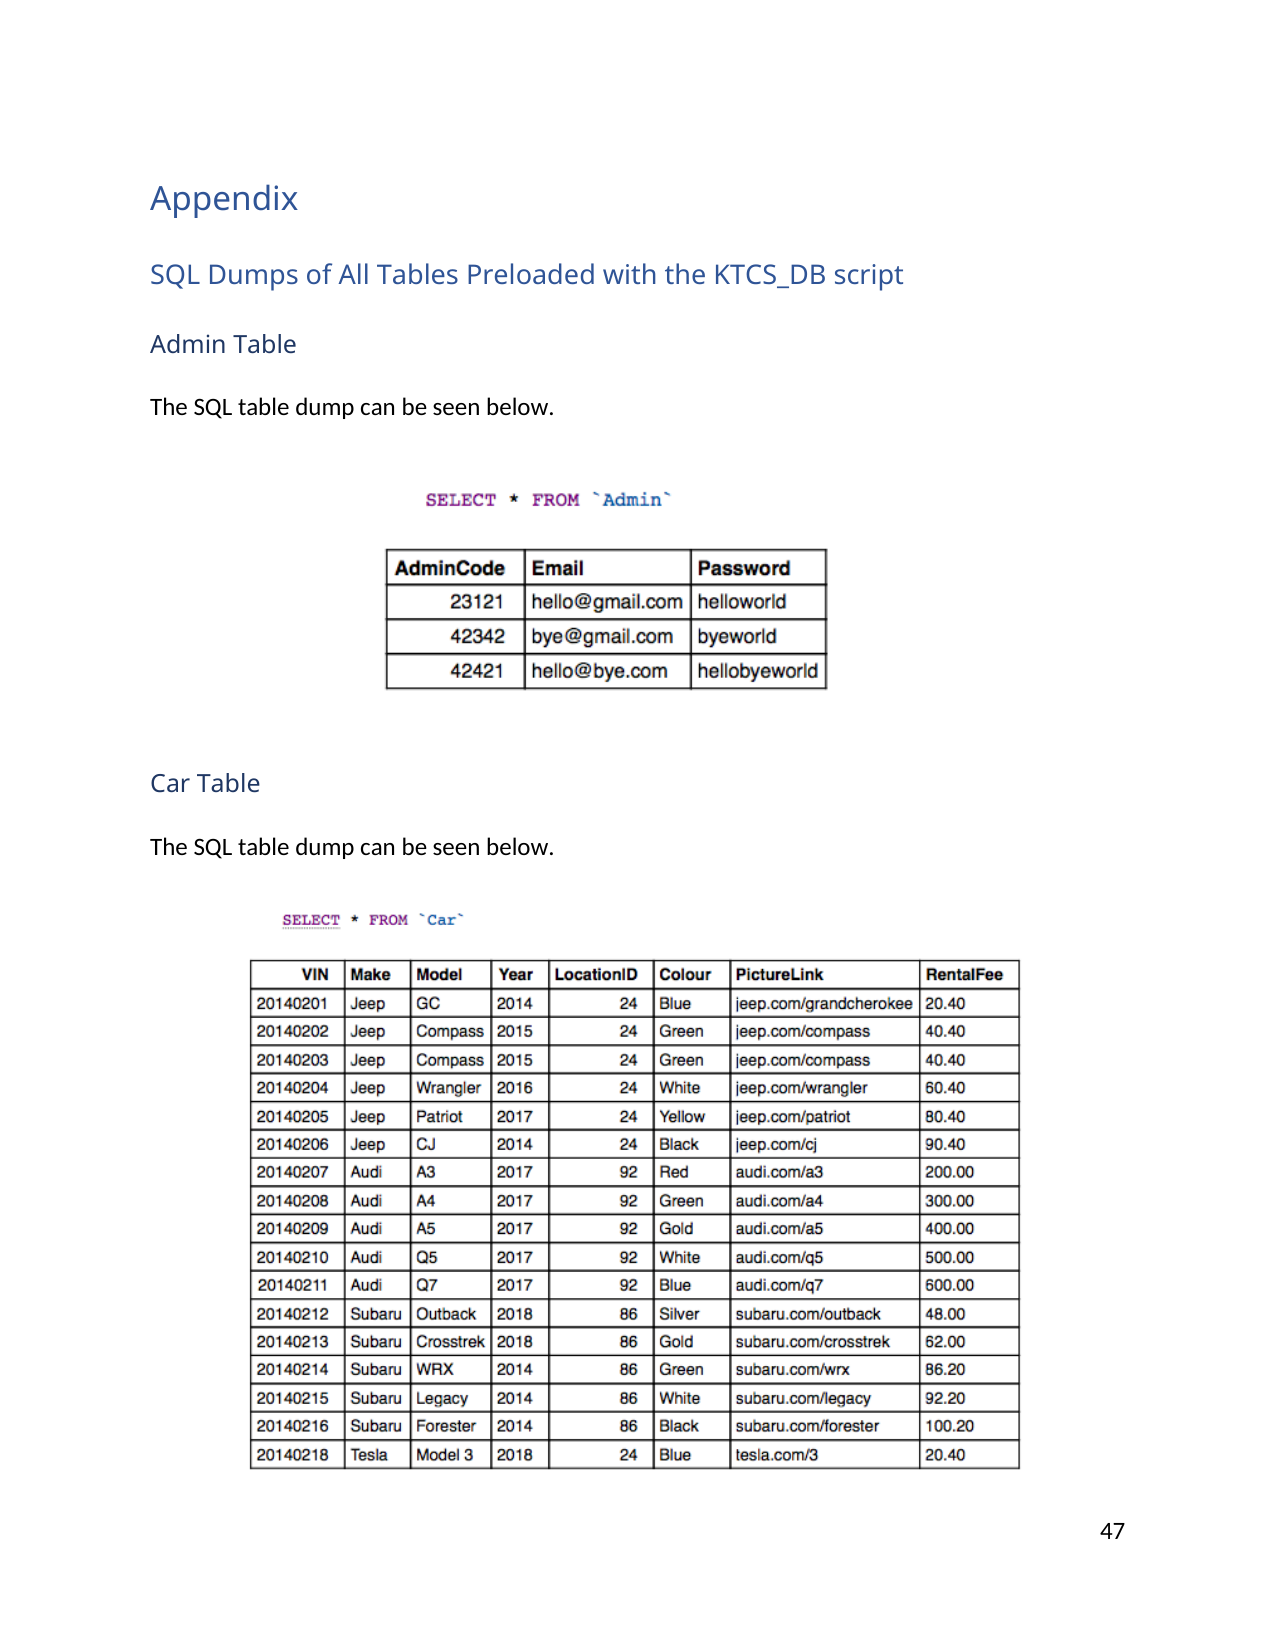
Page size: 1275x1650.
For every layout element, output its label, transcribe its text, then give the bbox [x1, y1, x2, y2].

subtitle Admin Table [150, 327, 1125, 361]
subtitle Car Table [150, 766, 1125, 800]
text The SQL table dump can be seen below. [150, 391, 1125, 422]
text The SQL table dump can be seen below. [150, 831, 1125, 861]
picture [367, 452, 908, 732]
subtitle Appendix [150, 175, 1125, 220]
picture [230, 891, 1045, 1492]
subtitle SQL Dumps of All Tables Preloaded with the KTCS_DB script [150, 255, 1125, 292]
